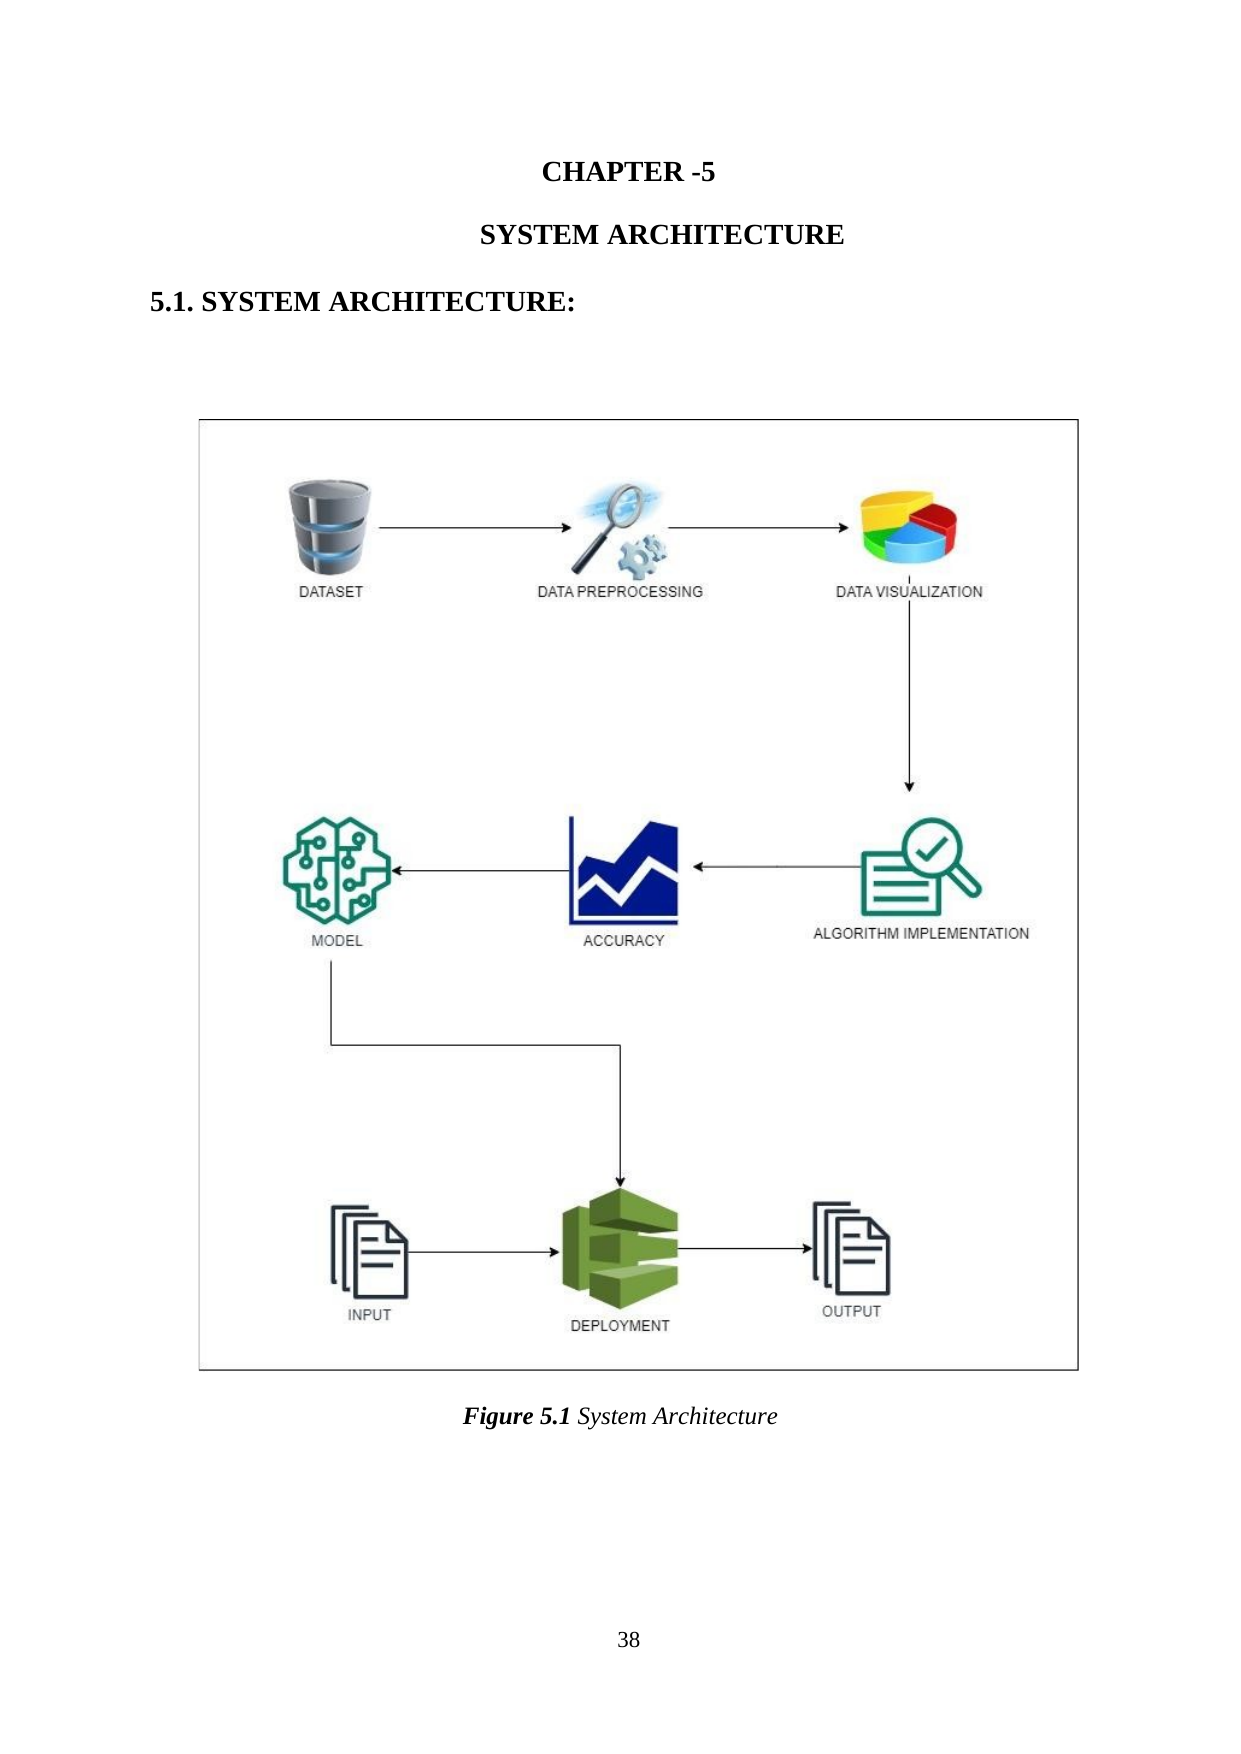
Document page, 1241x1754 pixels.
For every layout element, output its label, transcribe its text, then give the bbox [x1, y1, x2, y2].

text CHAPTER -5 [106, 154, 1151, 188]
text SYSTEM ARCHITECTURE [174, 217, 1151, 251]
text 5.1. SYSTEM ARCHITECTURE: [150, 284, 1151, 317]
text Figure 5.1 System Architecture [106, 1401, 1134, 1429]
picture [198, 419, 1079, 1372]
